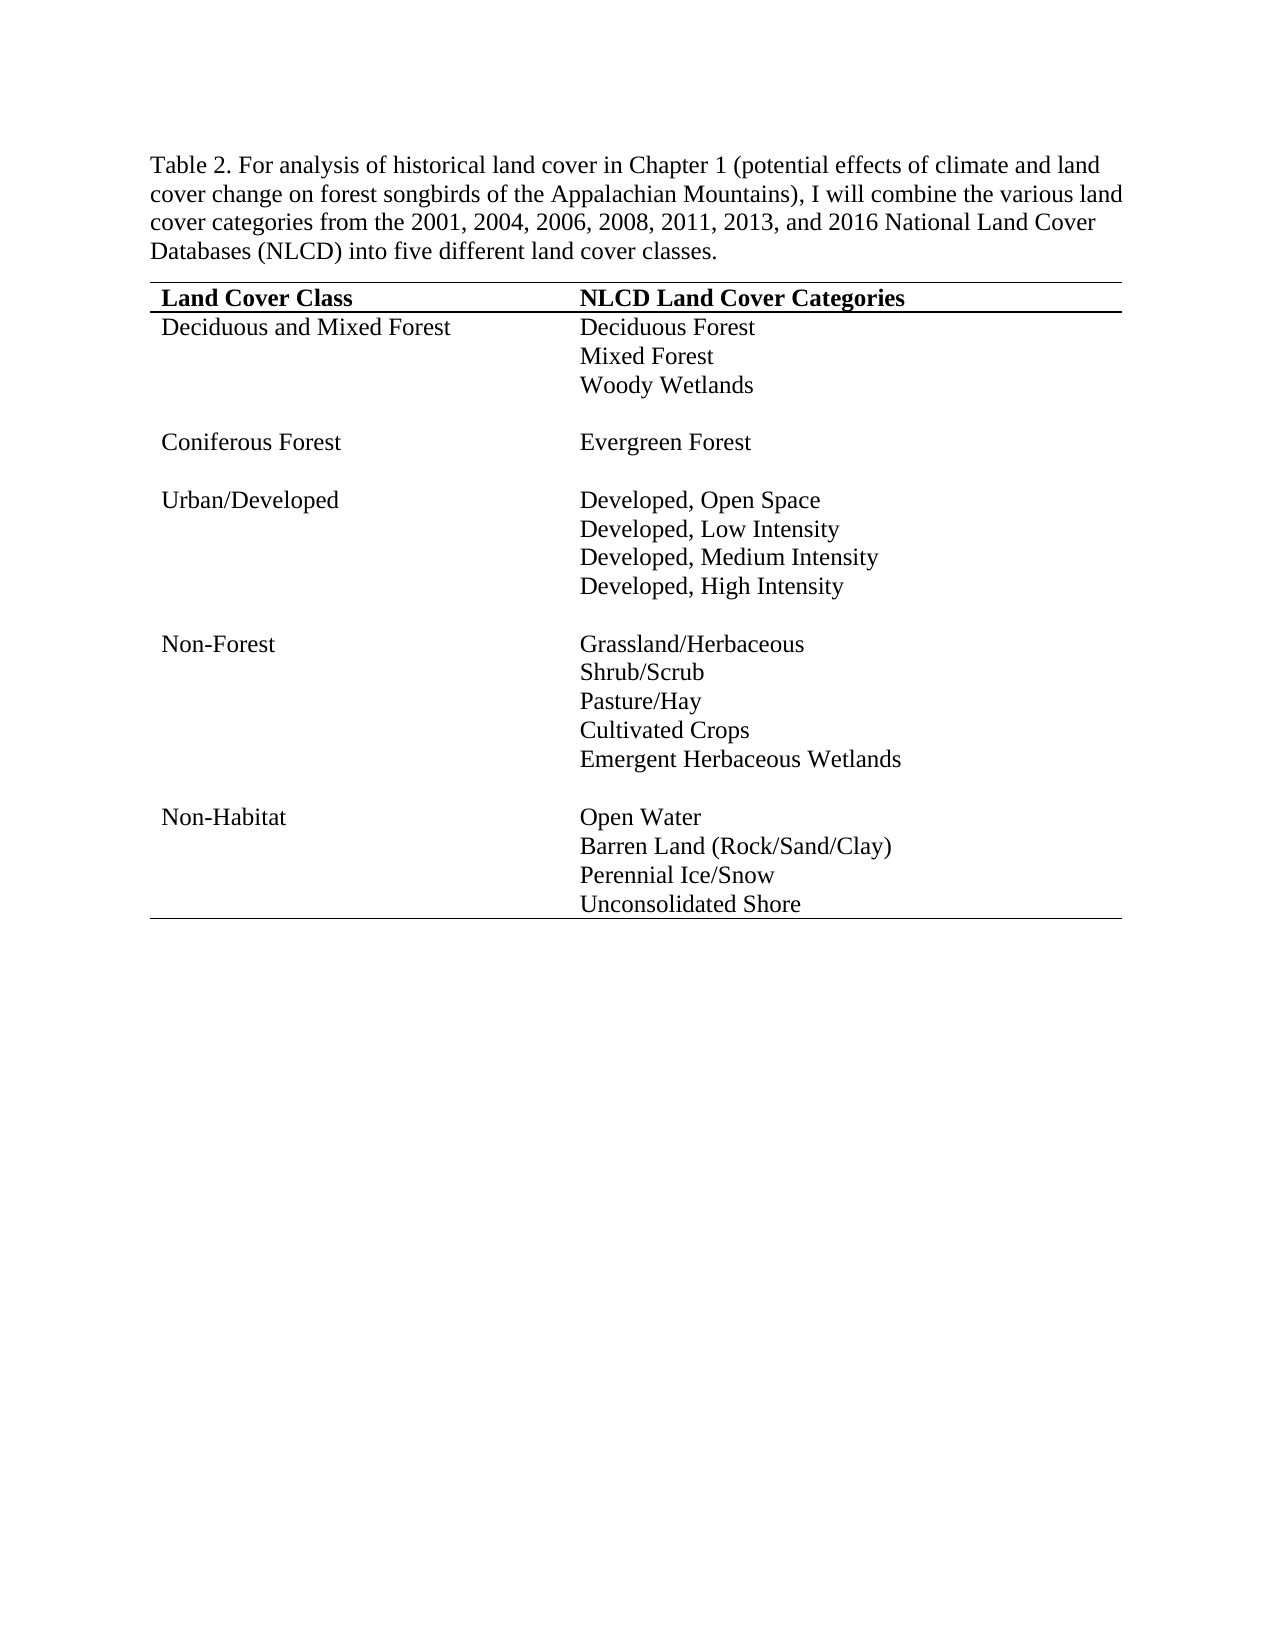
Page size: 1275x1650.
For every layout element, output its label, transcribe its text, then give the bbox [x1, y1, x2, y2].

table_cell Non-Forest [150, 629, 568, 802]
table_cell Deciduous Forest Mixed Forest Woody Wetlands [568, 313, 1122, 427]
table_cell Evergreen Forest [568, 428, 1122, 485]
text Table 2. For analysis of historical land cover in Chapter 1 (potential effects of climate and land cover change on forest songbirds of the Appalachian Mountains), I will combine the various land cover categories from the 2001, 2004, 2006, 2008, 2011, 2013, and 2016 National Land Cover Databases (NLCD) into five different land cover classes. [150, 150, 1125, 265]
table_cell Coniferous Forest [150, 428, 568, 485]
table_cell Open Water Barren Land (Rock/Sand/Clay) Perennial Ice/Snow Unconsolidated Shore [568, 803, 1122, 917]
table_cell Grassland/Herbaceous Shrub/Scrub Pasture/Hay Cultivated Crops Emergent Herbaceous Wetlands [568, 629, 1122, 802]
table_cell Deciduous and Mixed Forest [150, 313, 568, 427]
table_cell Urban/Developed [150, 485, 568, 629]
table_header NLCD Land Cover Categories [568, 283, 1122, 311]
table_cell Non-Habitat [150, 803, 568, 917]
table_cell Developed, Open Space Developed, Low Intensity Developed, Medium Intensity Developed, High Intensity [568, 485, 1122, 629]
table_header Land Cover Class [150, 283, 568, 311]
